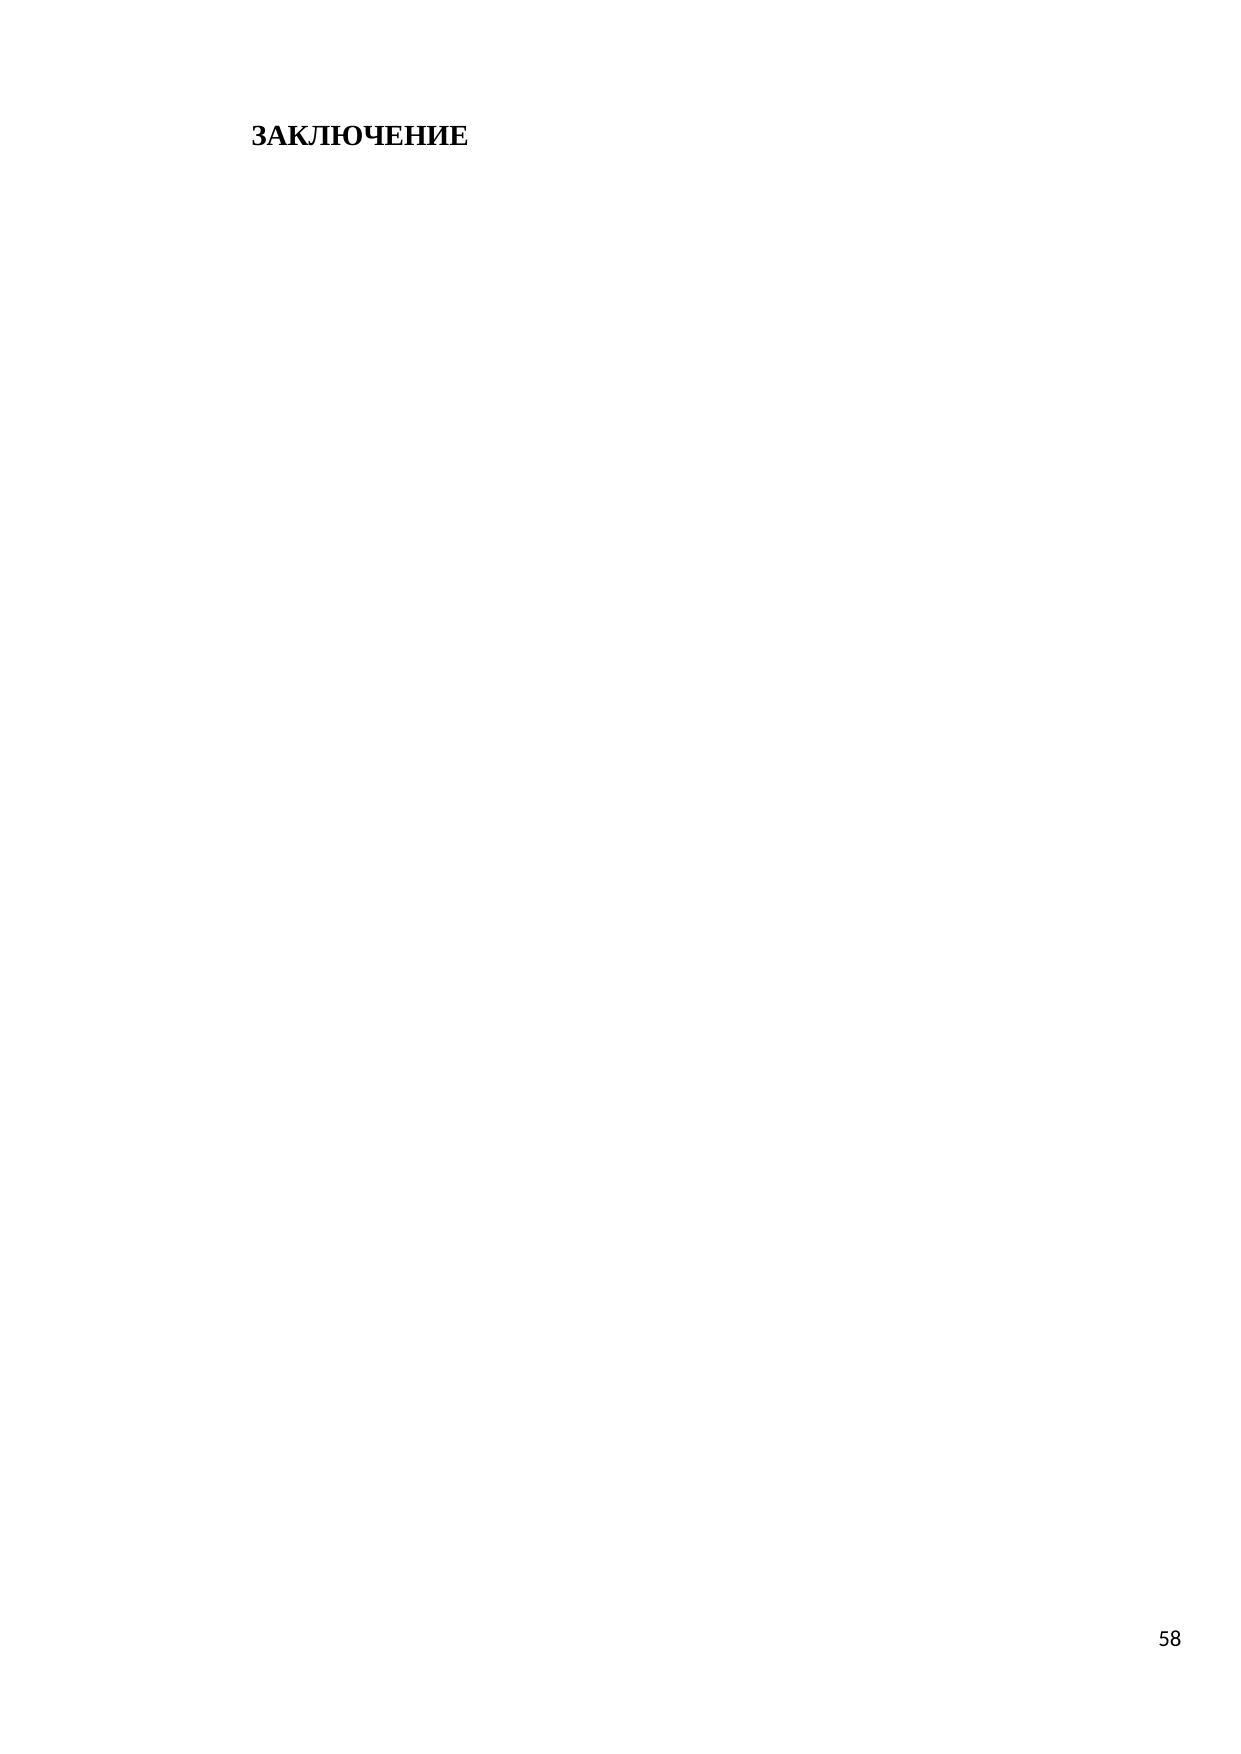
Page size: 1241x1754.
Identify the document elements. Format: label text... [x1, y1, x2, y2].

subtitle ЗАКЛЮЧЕНИЕ [177, 118, 1152, 152]
